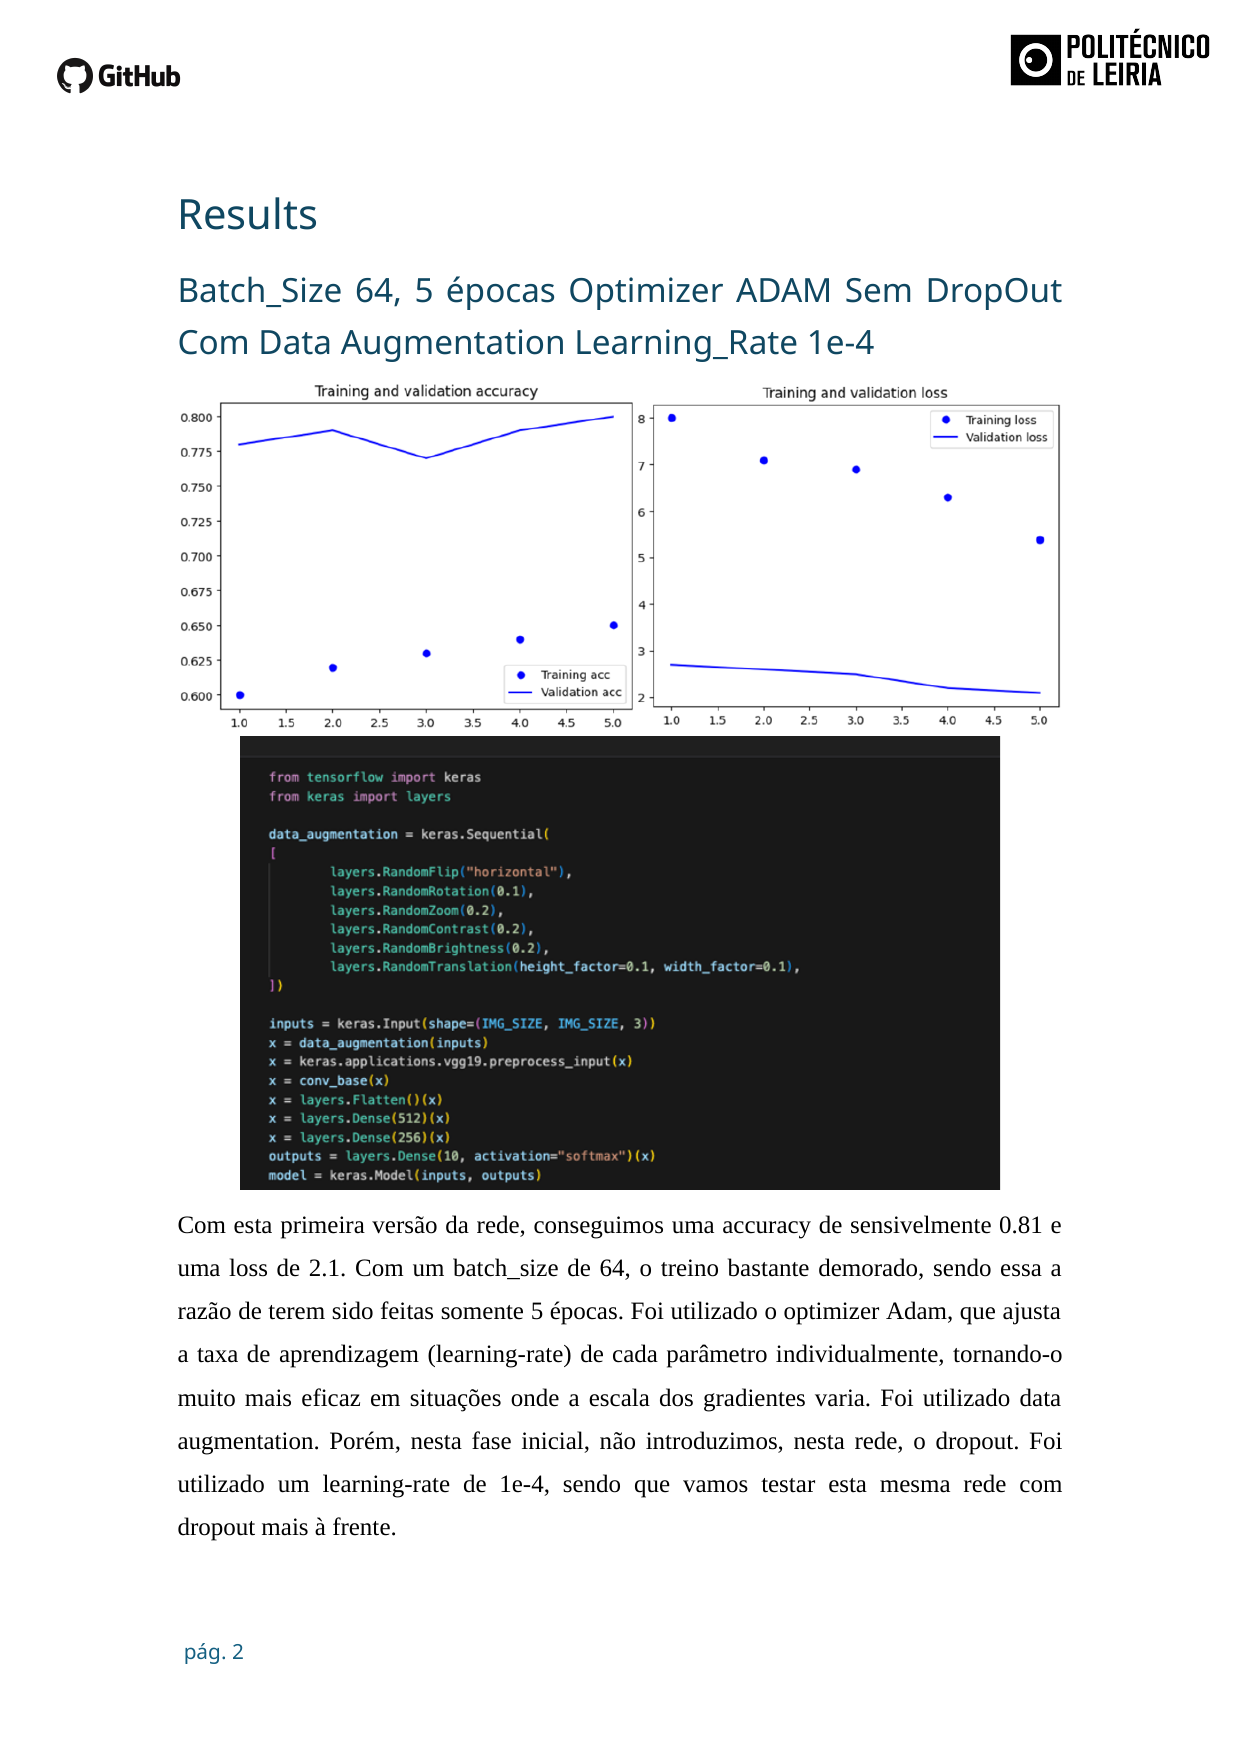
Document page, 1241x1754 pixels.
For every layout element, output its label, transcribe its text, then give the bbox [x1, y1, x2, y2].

picture [37, 45, 200, 106]
picture [177, 379, 1063, 733]
subtitle Results [177, 185, 1063, 242]
picture [987, 8, 1233, 106]
subtitle Batch_Size 64, 5 épocas Optimizer ADAM Sem DropOut Com Data Augmentation Learning_Rate 1e-4 [177, 267, 1063, 364]
picture [240, 736, 1001, 1190]
text Com esta primeira versão da rede, conseguimos uma accuracy de sensivelmente 0.81 e uma loss de 2.1. Com um batch_size de 64, o treino bastante demorado, sendo essa a razão de terem sido feitas somente 5 épocas. Foi utilizado o optimizer Adam, que ajusta a taxa de aprendizagem (learning-rate) de cada parâmetro individualmente, tornando-o muito mais eficaz em situações onde a escala dos gradientes varia. Foi utilizado data augmentation. Porém, nesta fase inicial, não introduzimos, nesta rede, o dropout. Foi utilizado um learning-rate de 1e-4, sendo que vamos testar esta mesma rede com dropout mais à frente. [177, 1210, 1063, 1541]
